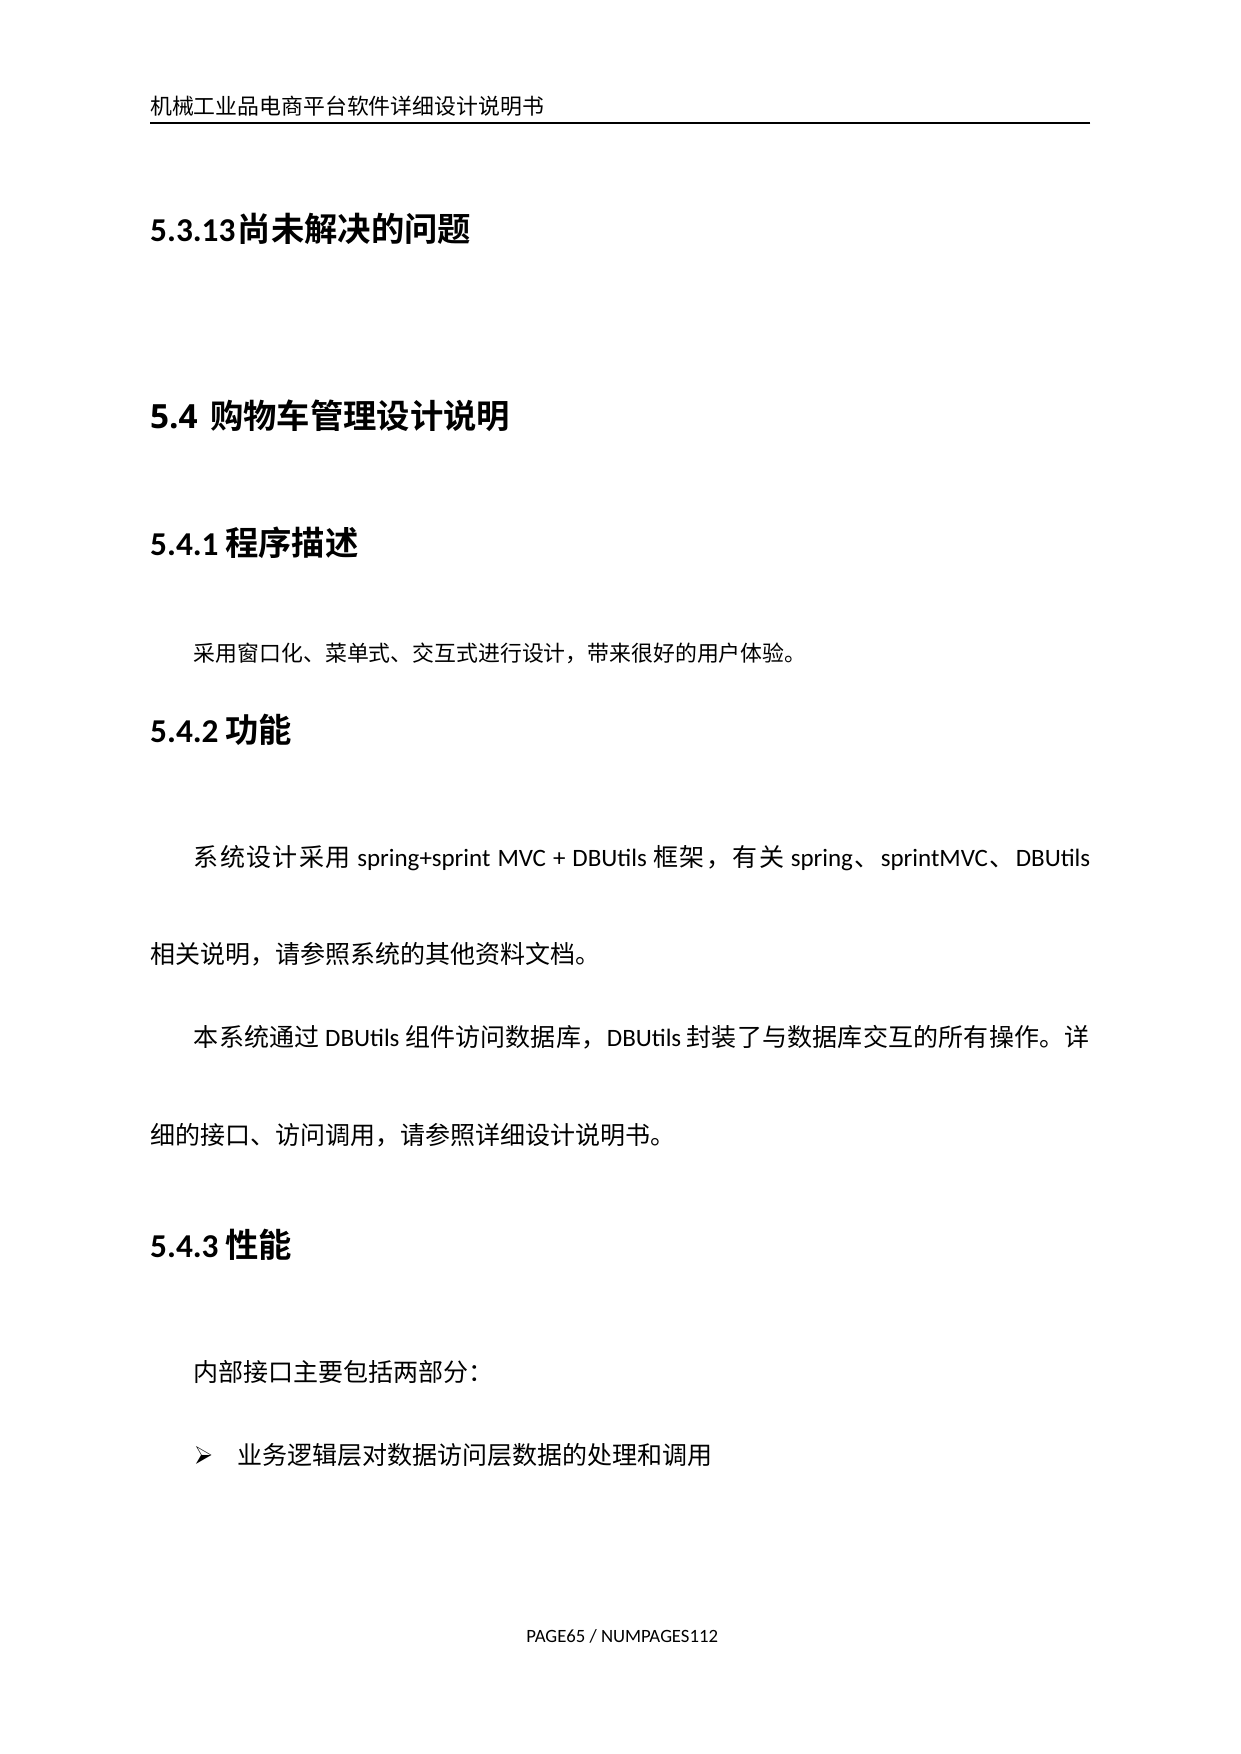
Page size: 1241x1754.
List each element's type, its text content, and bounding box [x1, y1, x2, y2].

text 本系统通过DBUtils组件访问数据库，DBUtils封装了与数据库交互的所有操作。详细的接口、访问调用，请参照详细设计说明书。 [150, 1003, 1090, 1166]
subtitle 程序描述 [150, 509, 1090, 574]
text 系统设计采用spring+sprint MVC + DBUtils框架，有关spring、sprintMVC、DBUtils相关说明，请参照系统的其他资料文档。 [150, 823, 1090, 985]
list 业务逻辑层对数据访问层数据的处理和调用 [194, 1421, 1090, 1486]
subtitle 性能 [150, 1211, 1090, 1276]
text 采用窗口化、菜单式、交互式进行设计，带来很好的用户体验。 [150, 636, 1090, 668]
subtitle 功能 [150, 695, 1090, 760]
text 内部接口主要包括两部分： [150, 1338, 1090, 1403]
subtitle 尚未解决的问题 [150, 194, 1090, 259]
subtitle 购物车管理设计说明 [150, 381, 1090, 446]
